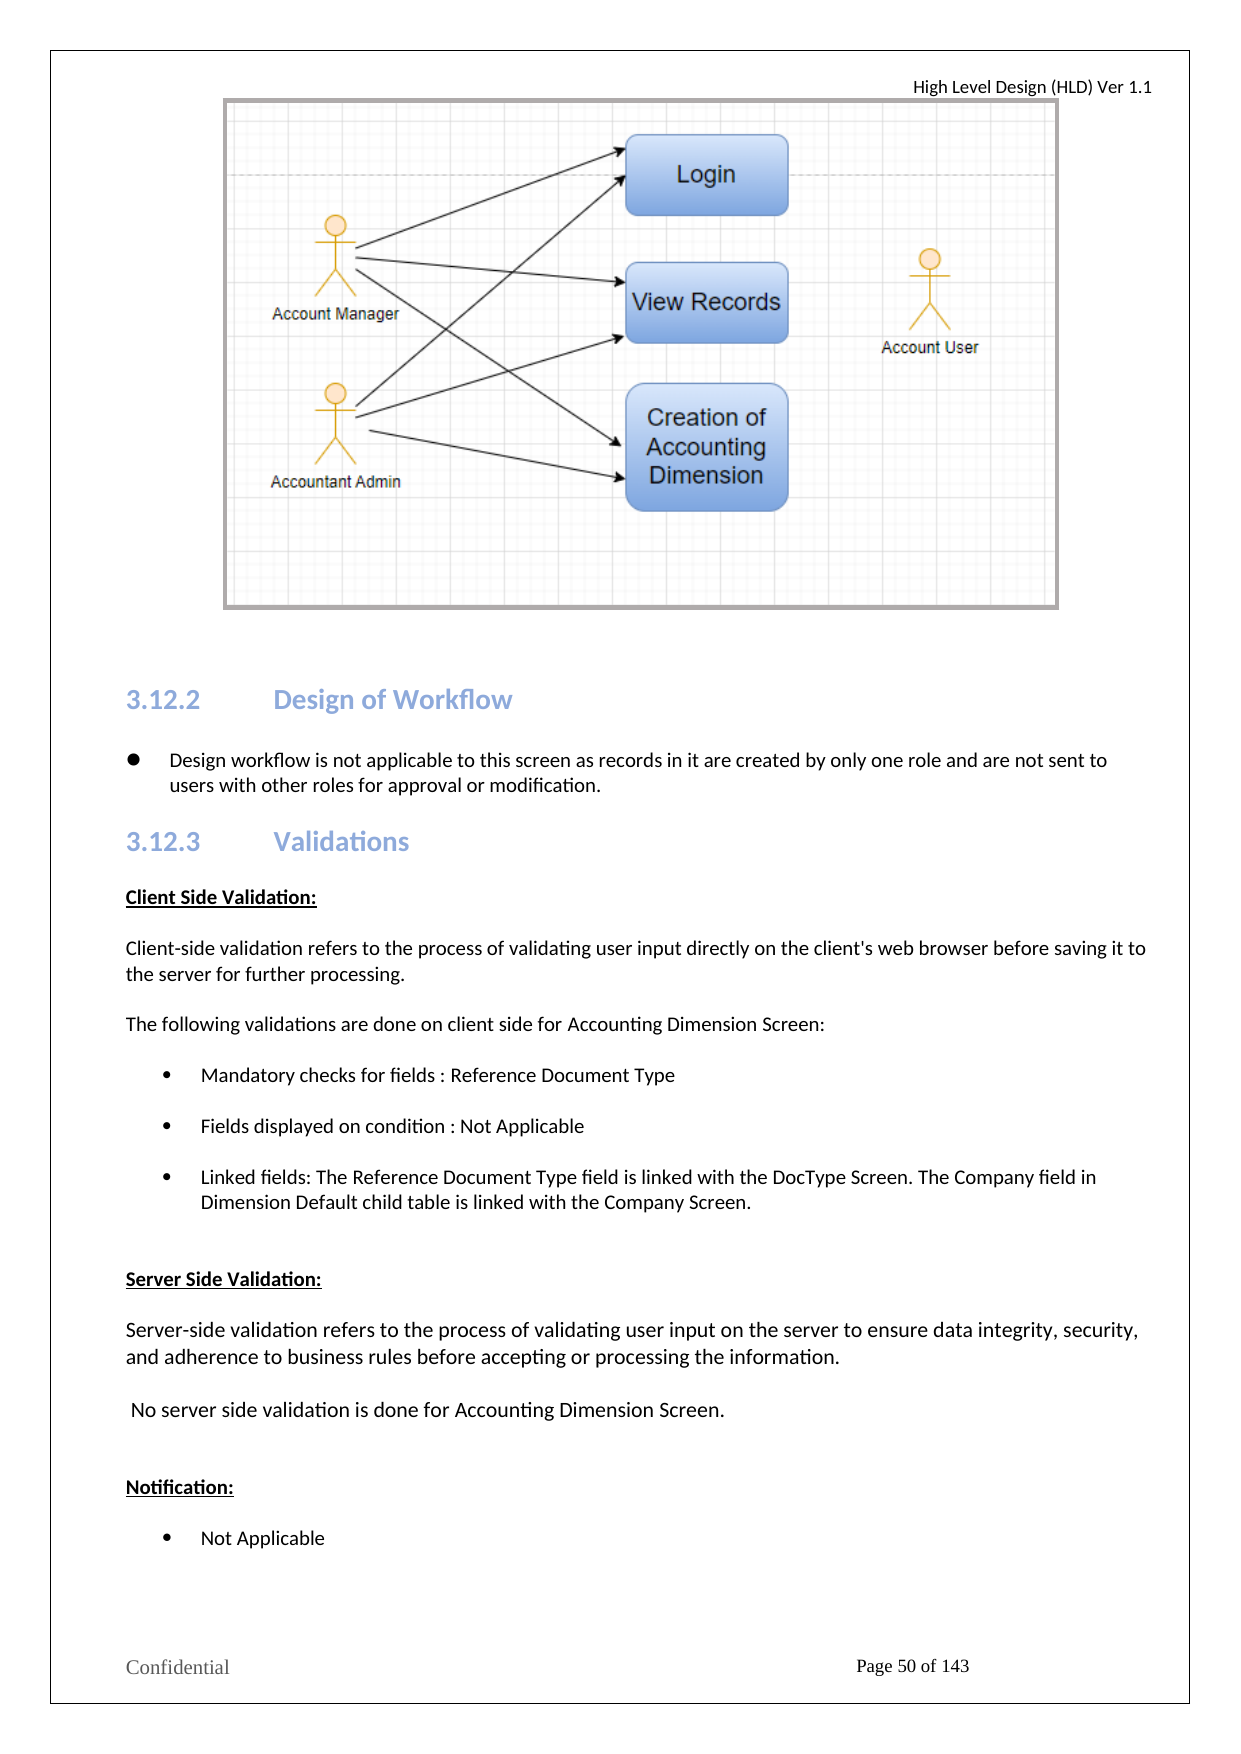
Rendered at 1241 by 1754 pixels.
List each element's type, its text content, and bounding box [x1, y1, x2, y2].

list Mandatory checks for fields : Reference Document Type [163, 1062, 1156, 1088]
list Fields displayed on condition : Not Applicable [163, 1113, 1156, 1139]
text No server side validation is done for Accounting Dimension Screen. [126, 1397, 1156, 1423]
text Client Side Validation: [126, 884, 1156, 910]
text The following validations are done on client side for Accounting Dimension Screen: [126, 1012, 1156, 1037]
text Server Side Validation: [126, 1266, 1156, 1291]
picture [227, 103, 1055, 605]
list Linked fields: The Reference Document Type field is linked with the DocType Screen. The Company field in Dimension Default child table is linked with the Company Screen. [163, 1164, 1156, 1215]
list Not Applicable [163, 1525, 1156, 1550]
text Notification: [126, 1474, 1156, 1499]
subtitle Design of Workflow [126, 681, 1156, 717]
text Client-side validation refers to the process of validating user input directly on the client's web browser before saving it to the server for further processing. [126, 935, 1156, 986]
list Design workflow is not applicable to this screen as records in it are created by only one role and are not sent to users with other roles for approval or modification. [126, 747, 1156, 798]
text Server-side validation refers to the process of validating user input on the server to ensure data integrity, security, and adherence to business rules before accepting or processing the information. [126, 1317, 1156, 1370]
subtitle Validations [126, 823, 1156, 859]
